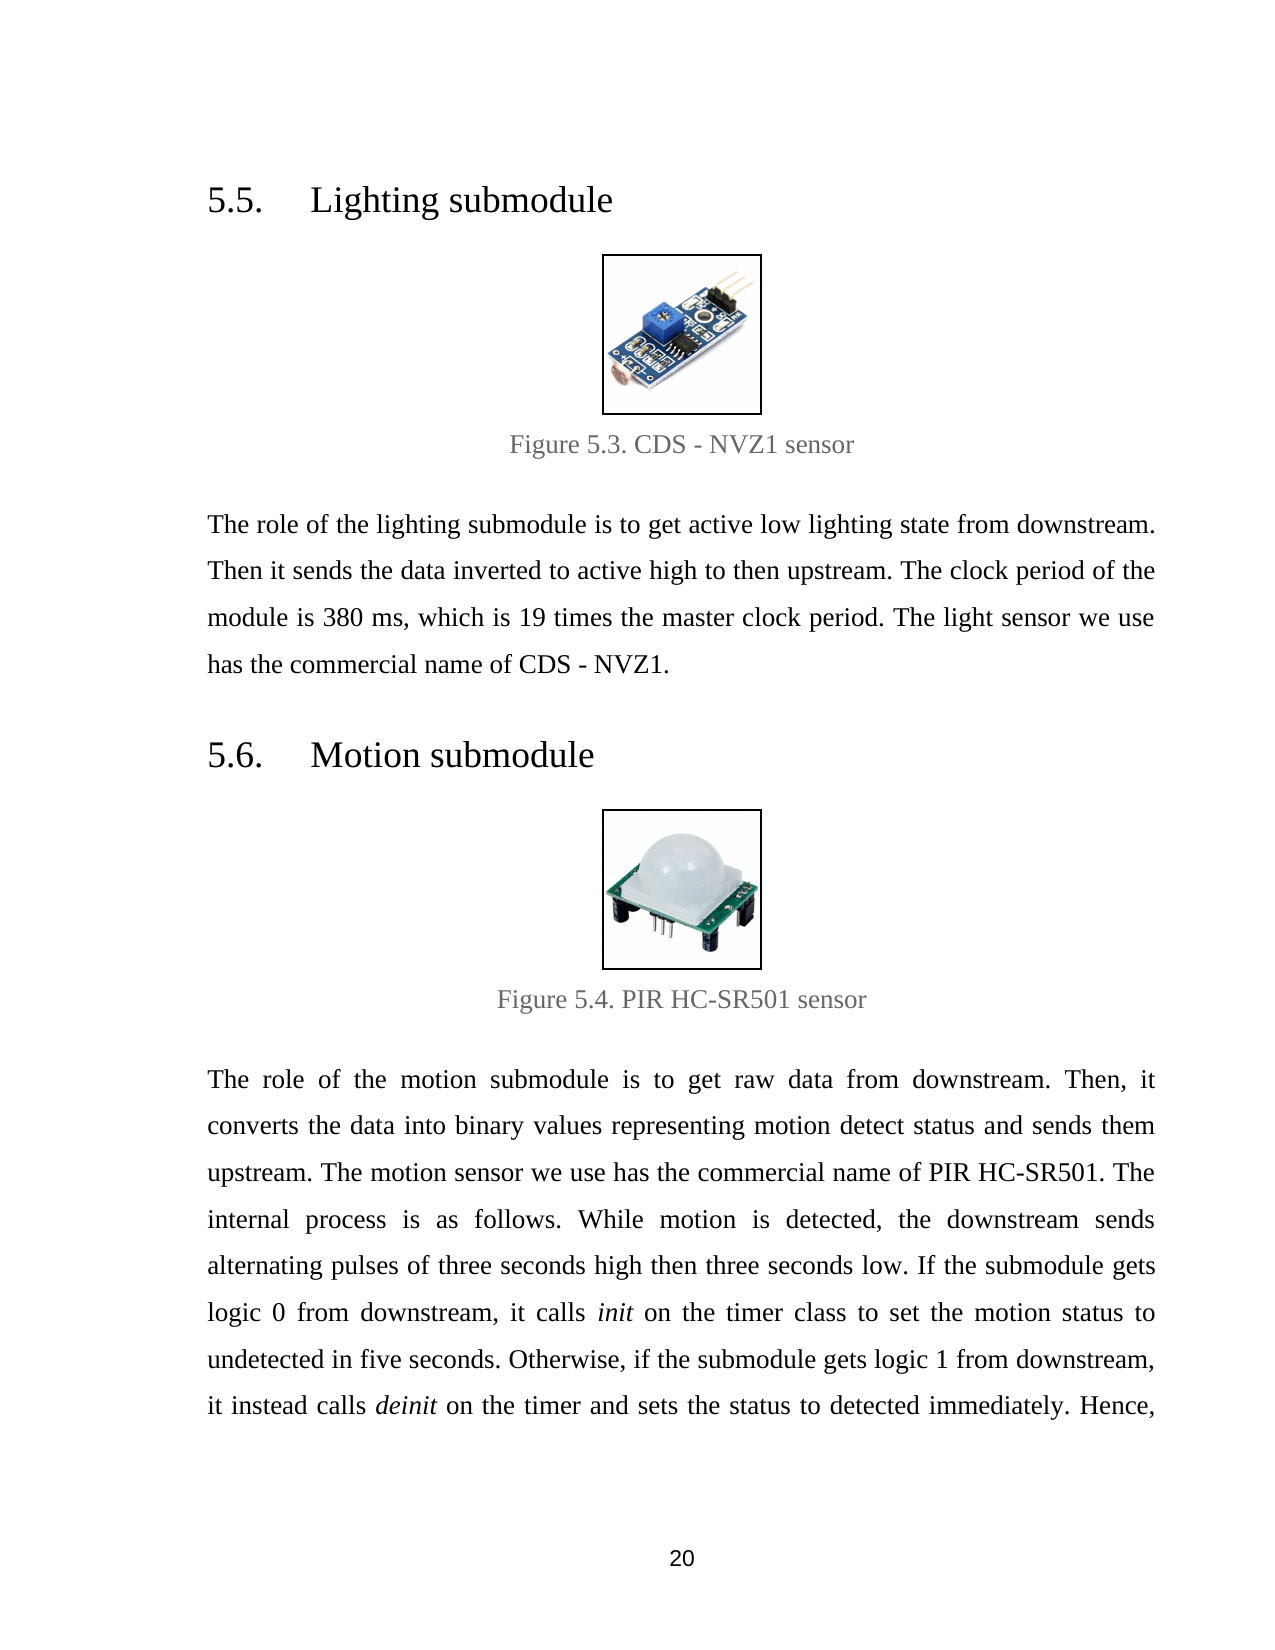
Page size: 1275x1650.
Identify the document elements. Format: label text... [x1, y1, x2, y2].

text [207, 1063, 1157, 1421]
subtitle Figure 5.3. CDS - NVZ1 sensor [207, 428, 1157, 459]
picture [604, 811, 760, 968]
text The role of the lighting submodule is to get active low lighting state from downstream. Then it sends the data inverted to active high to then upstream. The clock period of the module is 380 ms, which is 19 times the master clock period. The light sensor we use has the commercial name of CDS - NVZ1. [207, 508, 1157, 679]
subtitle 5.6. Motion submodule [207, 732, 1157, 775]
subtitle 5.5. Lighting submodule [207, 177, 1157, 220]
subtitle Figure 5.4. PIR HC-SR501 sensor [207, 983, 1157, 1014]
picture [604, 256, 760, 413]
